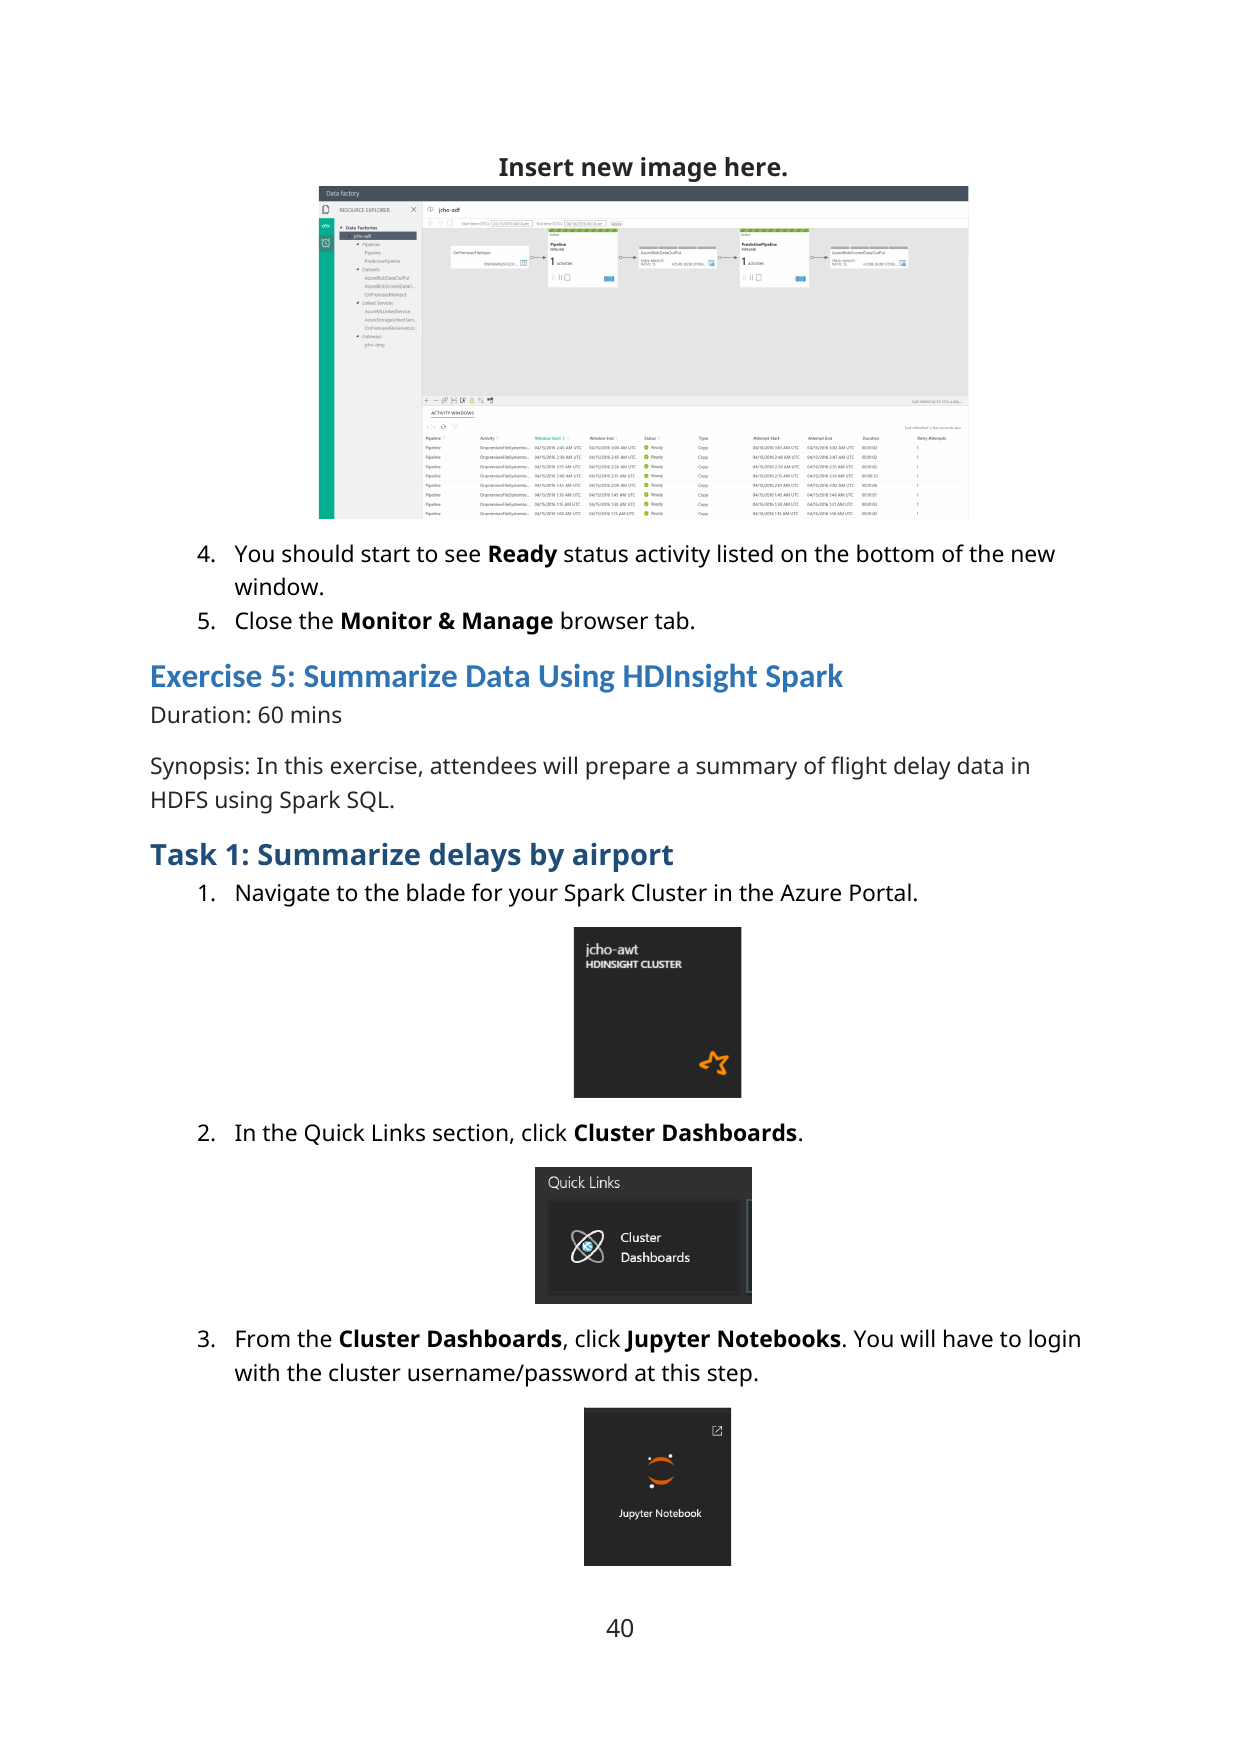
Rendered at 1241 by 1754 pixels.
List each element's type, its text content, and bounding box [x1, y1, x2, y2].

list You should start to see Ready status activity listed on the bottom of the new window. [197, 538, 1090, 603]
picture [535, 1167, 752, 1304]
list Navigate to the blade for your Spark Cluster in the Azure Portal. [197, 877, 1090, 908]
picture [573, 927, 742, 1098]
text Synopsis: In this exercise, attendees will prepare a summary of flight delay data in HDFS using Spark SQL. [150, 750, 1090, 815]
list From the Cluster Dashboards, click Jupyter Notebooks. You will have to login with the cluster username/password at this step. [197, 1323, 1090, 1388]
list Close the Monitor & Manage browser tab. [197, 605, 1090, 636]
subtitle Exercise 5: Summarize Data Using HDInsight Spark [150, 656, 1090, 696]
picture [584, 1407, 732, 1566]
picture [318, 186, 969, 519]
subtitle Task 1: Summarize delays by airport [150, 834, 1090, 874]
text Duration: 60 mins [150, 699, 1090, 731]
list In the Quick Links section, click Cluster Dashboards. [197, 1117, 1090, 1148]
